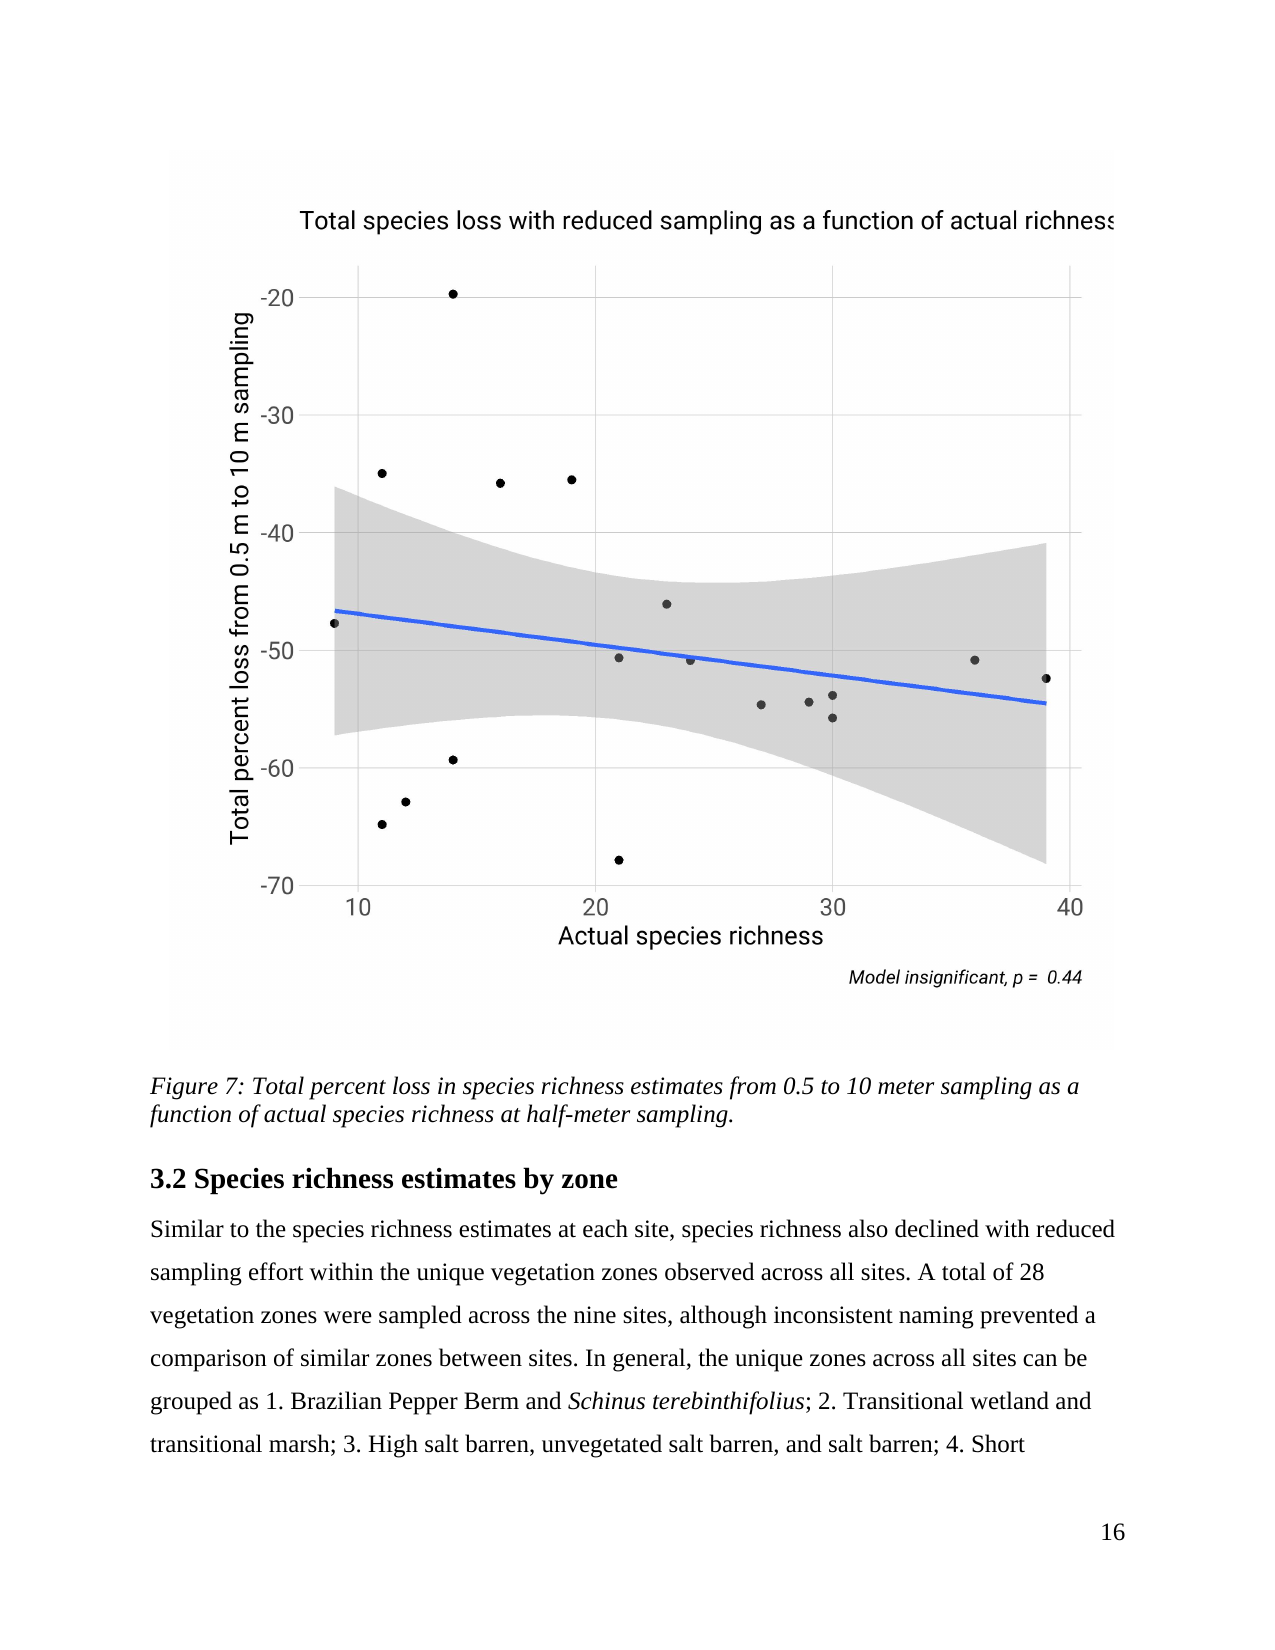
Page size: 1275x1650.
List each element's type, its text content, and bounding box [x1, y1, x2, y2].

subtitle 3.2 Species richness estimates by zone [150, 1162, 1125, 1195]
picture [168, 150, 1114, 1050]
table_header Figure 7: Total percent loss in species richness estimates from 0.5 to 10 meter sampling as a function of actual species richness at half-meter sampling. [139, 150, 1114, 1141]
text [150, 1214, 1125, 1458]
